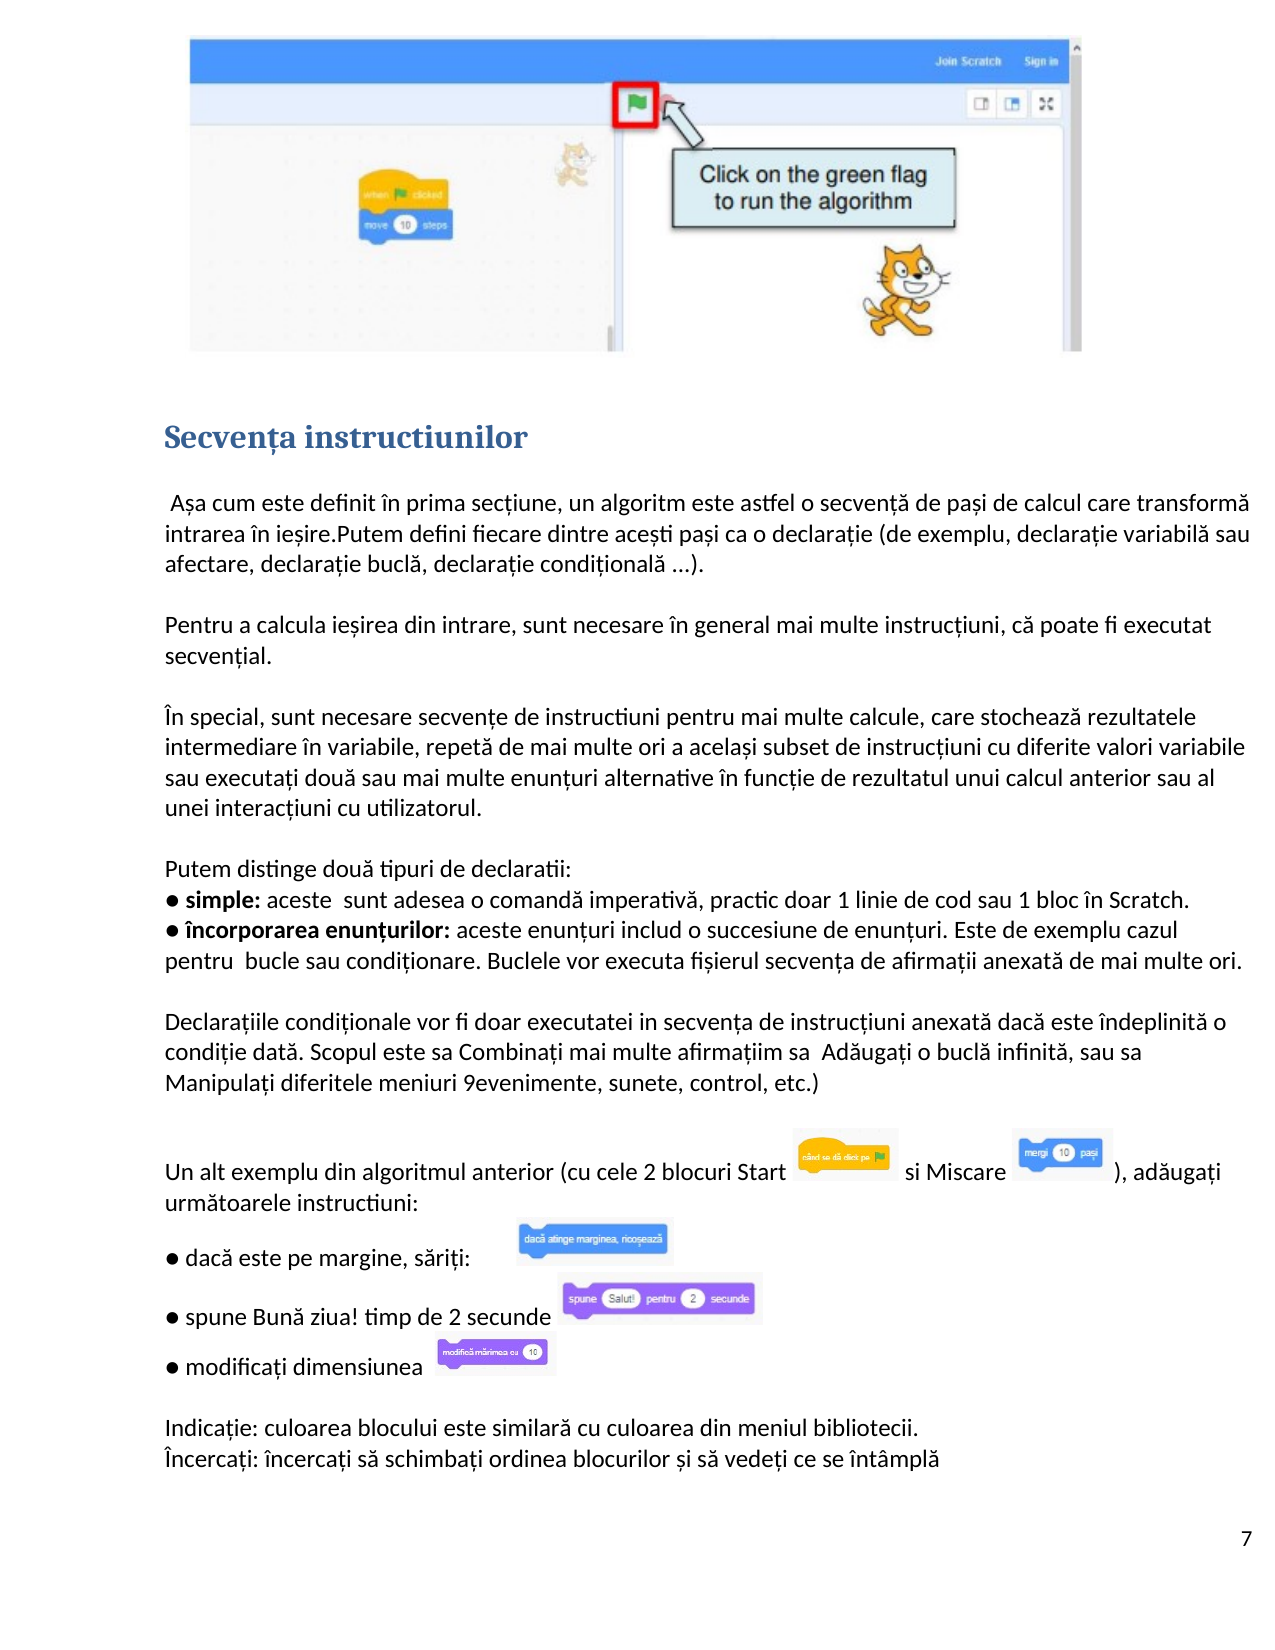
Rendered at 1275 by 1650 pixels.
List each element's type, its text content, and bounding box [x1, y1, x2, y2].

picture [1011, 1128, 1114, 1181]
picture [516, 1217, 674, 1266]
text Încercați: încercați să schimbați ordinea blocurilor și să vedeți ce se întâmplă [164, 1443, 1252, 1473]
text ● modificați dimensiunea [164, 1331, 1252, 1382]
text Un alt exemplu din algoritmul anterior (cu cele 2 blocuri Start si Miscare ), adăugați următoarele instructiuni: [164, 1128, 1252, 1218]
picture [434, 1331, 557, 1376]
picture [557, 1272, 763, 1325]
text Așa cum este definit în prima secțiune, un algoritm este astfel o secvență de pași de calcul care transformă intrarea în ieșire.Putem defini fiecare dintre acești pași ca o declarație (de exemplu, declarație variabilă sau afectare, declarație buclă, declarație condițională ...). [164, 487, 1252, 579]
text Secvența instructiunilor [164, 418, 1252, 457]
text Pentru a calcula ieșirea din intrare, sunt necesare în general mai multe instrucțiuni, că poate fi executat secvențial. [164, 609, 1252, 670]
text ● dacă este pe margine, săriți: [164, 1218, 1252, 1272]
text ● încorporarea enunțurilor: aceste enunțuri includ o succesiune de enunțuri. Este de exemplu cazul pentru bucle sau condiționare. Buclele vor executa fișierul secvența de afirmații anexată de mai multe ori. [164, 914, 1252, 976]
text ● spune Bună ziua! timp de 2 secunde [164, 1272, 1252, 1331]
picture [184, 35, 1082, 358]
text Indicație: culoarea blocului este similară cu culoarea din meniul bibliotecii. [164, 1412, 1252, 1443]
text În special, sunt necesare secvențe de instructiuni pentru mai multe calcule, care stochează rezultatele intermediare în variabile, repetă de mai multe ori a același subset de instrucțiuni cu diferite valori variabile sau executați două sau mai multe enunțuri alternative în funcție de rezultatul unui calcul anterior sau al unei interacțiuni cu utilizatorul. [164, 701, 1252, 823]
text Declarațiile condiționale vor fi doar executatei in secvența de instrucțiuni anexată dacă este îndeplinită o condiție dată. Scopul este sa Combinați mai multe afirmațiim sa Adăugați o buclă infinită, sau sa Manipulați diferitele meniuri 9evenimente, sunete, control, etc.) [164, 1006, 1252, 1098]
text ● simple: aceste sunt adesea o comandă imperativă, practic doar 1 linie de cod sau 1 bloc în Scratch. [89, 884, 1252, 914]
picture [792, 1128, 899, 1181]
text Putem distinge două tipuri de declaratii: [89, 853, 1252, 884]
